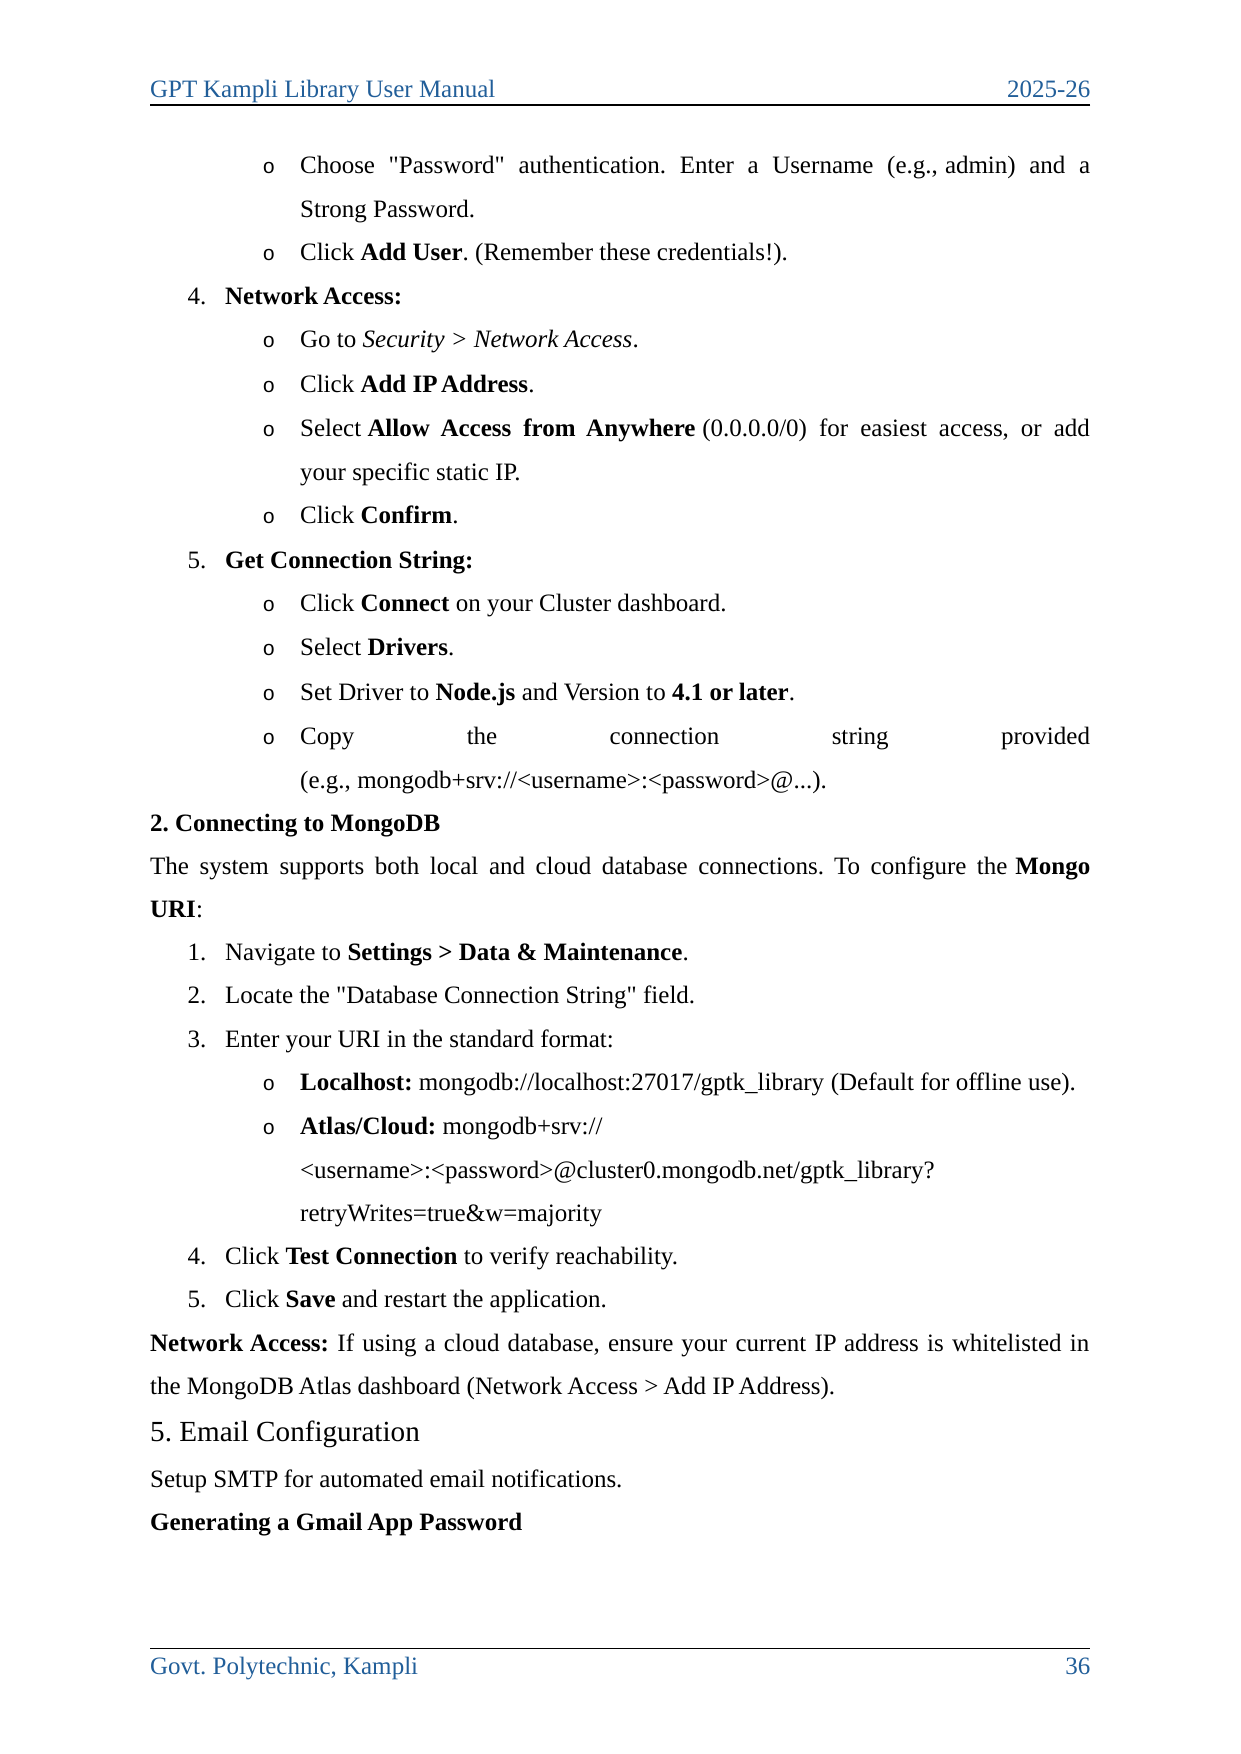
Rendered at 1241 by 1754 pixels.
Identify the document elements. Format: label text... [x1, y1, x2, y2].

text 2. Connecting to MongoDB [150, 808, 1090, 837]
list Click Test Connection to verify reachability. [187, 1241, 1090, 1270]
list Network Access: [187, 281, 1090, 310]
list Click Connect on your Cluster dashboard. [262, 588, 1090, 617]
text Generating a Gmail App Password [150, 1507, 1090, 1536]
text The system supports both local and cloud database connections. To configure the Mongo URI: [150, 851, 1090, 923]
list Click Confirm. [262, 500, 1090, 530]
list Go to Security > Network Access. [262, 324, 1090, 354]
list Atlas/Cloud: mongodb+srv://<username>:<password>@cluster0.mongodb.net/gptk_library?retryWrites=true&w=majority [262, 1111, 1090, 1227]
list Localhost: mongodb://localhost:27017/gptk_library (Default for offline use). [262, 1067, 1090, 1096]
list Click Add User. (Remember these credentials!). [262, 237, 1090, 267]
list Copy the connection string provided (e.g., mongodb+srv://<username>:<password>@...). [262, 721, 1090, 794]
text Setup SMTP for automated email notifications. [150, 1464, 1090, 1493]
list Click Save and restart the application. [187, 1284, 1090, 1313]
list Click Add IP Address. [262, 369, 1090, 398]
list Set Driver to Node.js and Version to 4.1 or later. [262, 677, 1090, 706]
subtitle 5. Email Configuration [150, 1414, 1090, 1447]
list Select Drivers. [262, 632, 1090, 662]
list Get Connection String: [187, 545, 1090, 573]
list Choose "Password" authentication. Enter a Username (e.g., admin) and a Strong Password. [262, 150, 1090, 223]
list Select Allow Access from Anywhere (0.0.0.0/0) for easiest access, or add your specific static IP. [262, 413, 1090, 486]
list Enter your URI in the standard format: [187, 1024, 1090, 1052]
list Locate the "Database Connection String" field. [187, 981, 1090, 1009]
list Navigate to Settings > Data & Maintenance. [187, 937, 1090, 966]
text Network Access: If using a cloud database, ensure your current IP address is whitelisted in the MongoDB Atlas dashboard (Network Access > Add IP Address). [150, 1328, 1090, 1399]
